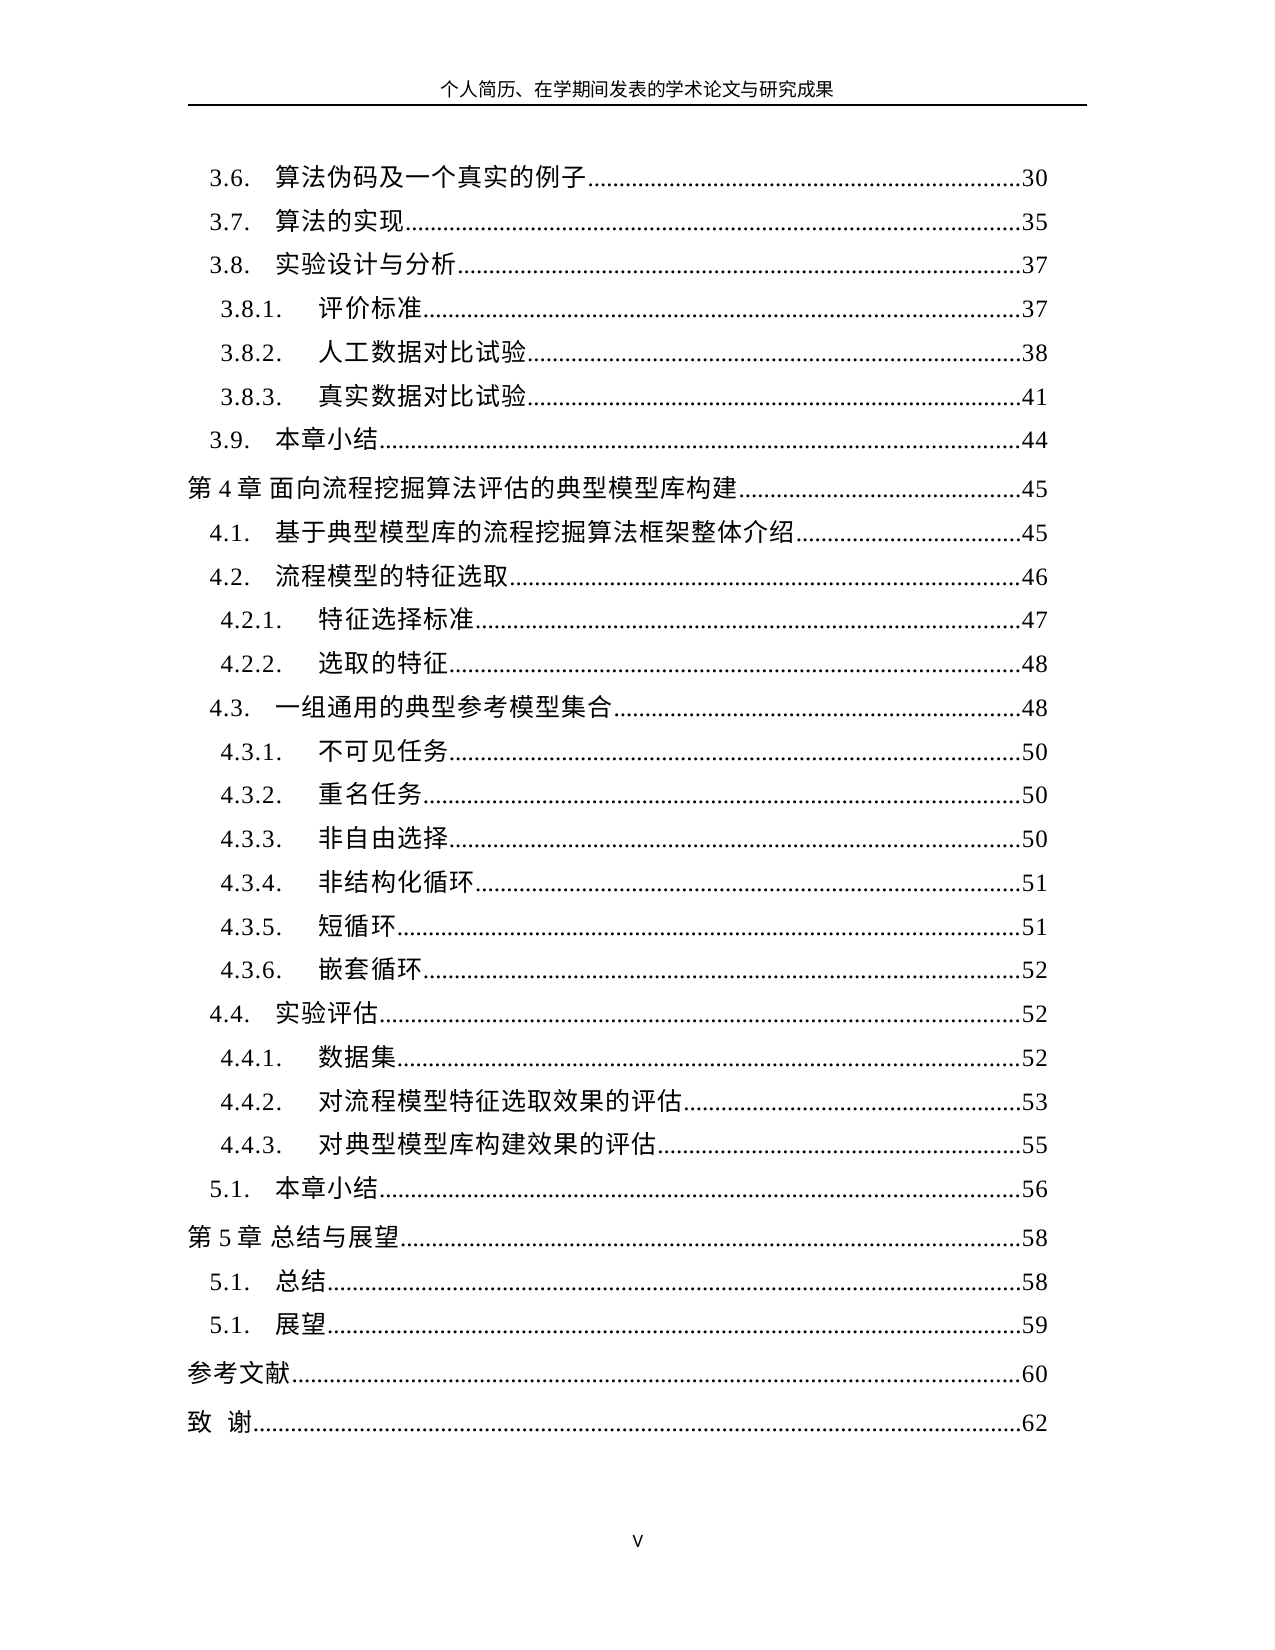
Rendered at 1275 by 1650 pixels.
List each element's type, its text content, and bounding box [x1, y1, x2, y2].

text 4.3.3. 非自由选择 50 [220, 811, 1087, 855]
text 3.8.1. 评价标准 37 [220, 281, 1087, 325]
text 4.4.3. 对典型模型库构建效果的评估 55 [220, 1117, 1087, 1161]
text 4.3.2. 重名任务 50 [220, 767, 1087, 811]
text 4.4.2. 对流程模型特征选取效果的评估 53 [220, 1074, 1087, 1117]
text 4.3.1. 不可见任务 50 [220, 724, 1087, 767]
text 3.6. 算法伪码及一个真实的例子 30 [209, 150, 1087, 194]
text 3.8.2. 人工数据对比试验 38 [220, 325, 1087, 369]
text 5.1. 本章小结 56 [209, 1161, 1087, 1205]
text 4.3.6. 嵌套循环 52 [220, 942, 1087, 986]
text 4.2. 流程模型的特征选取 46 [209, 549, 1087, 592]
text 4.3. 一组通用的典型参考模型集合 48 [209, 680, 1087, 724]
text 3.8. 实验设计与分析 37 [209, 237, 1087, 281]
text 3.7. 算法的实现 35 [209, 194, 1087, 237]
text 4.2.1. 特征选择标准 47 [220, 592, 1087, 636]
text 4.2.2. 选取的特征 48 [220, 636, 1087, 680]
text 4.4.1. 数据集 52 [220, 1030, 1087, 1074]
text 3.8.3. 真实数据对比试验 41 [220, 369, 1087, 412]
text 3.9. 本章小结 44 [209, 412, 1087, 456]
text 第5章 总结与展望 58 [187, 1217, 1087, 1254]
text 4.4. 实验评估 52 [209, 986, 1087, 1030]
text 4.3.5. 短循环 51 [220, 899, 1087, 942]
text 5.1. 总结 58 [209, 1254, 1087, 1297]
text 5.1. 展望 59 [209, 1297, 1087, 1341]
text 4.3.4. 非结构化循环 51 [220, 855, 1087, 899]
text 致 谢 62 [187, 1402, 1087, 1439]
text 第4章 面向流程挖掘算法评估的典型模型库构建 45 [187, 469, 1087, 505]
text 参考文献 60 [187, 1354, 1087, 1390]
text 4.1. 基于典型模型库的流程挖掘算法框架整体介绍 45 [209, 505, 1087, 549]
